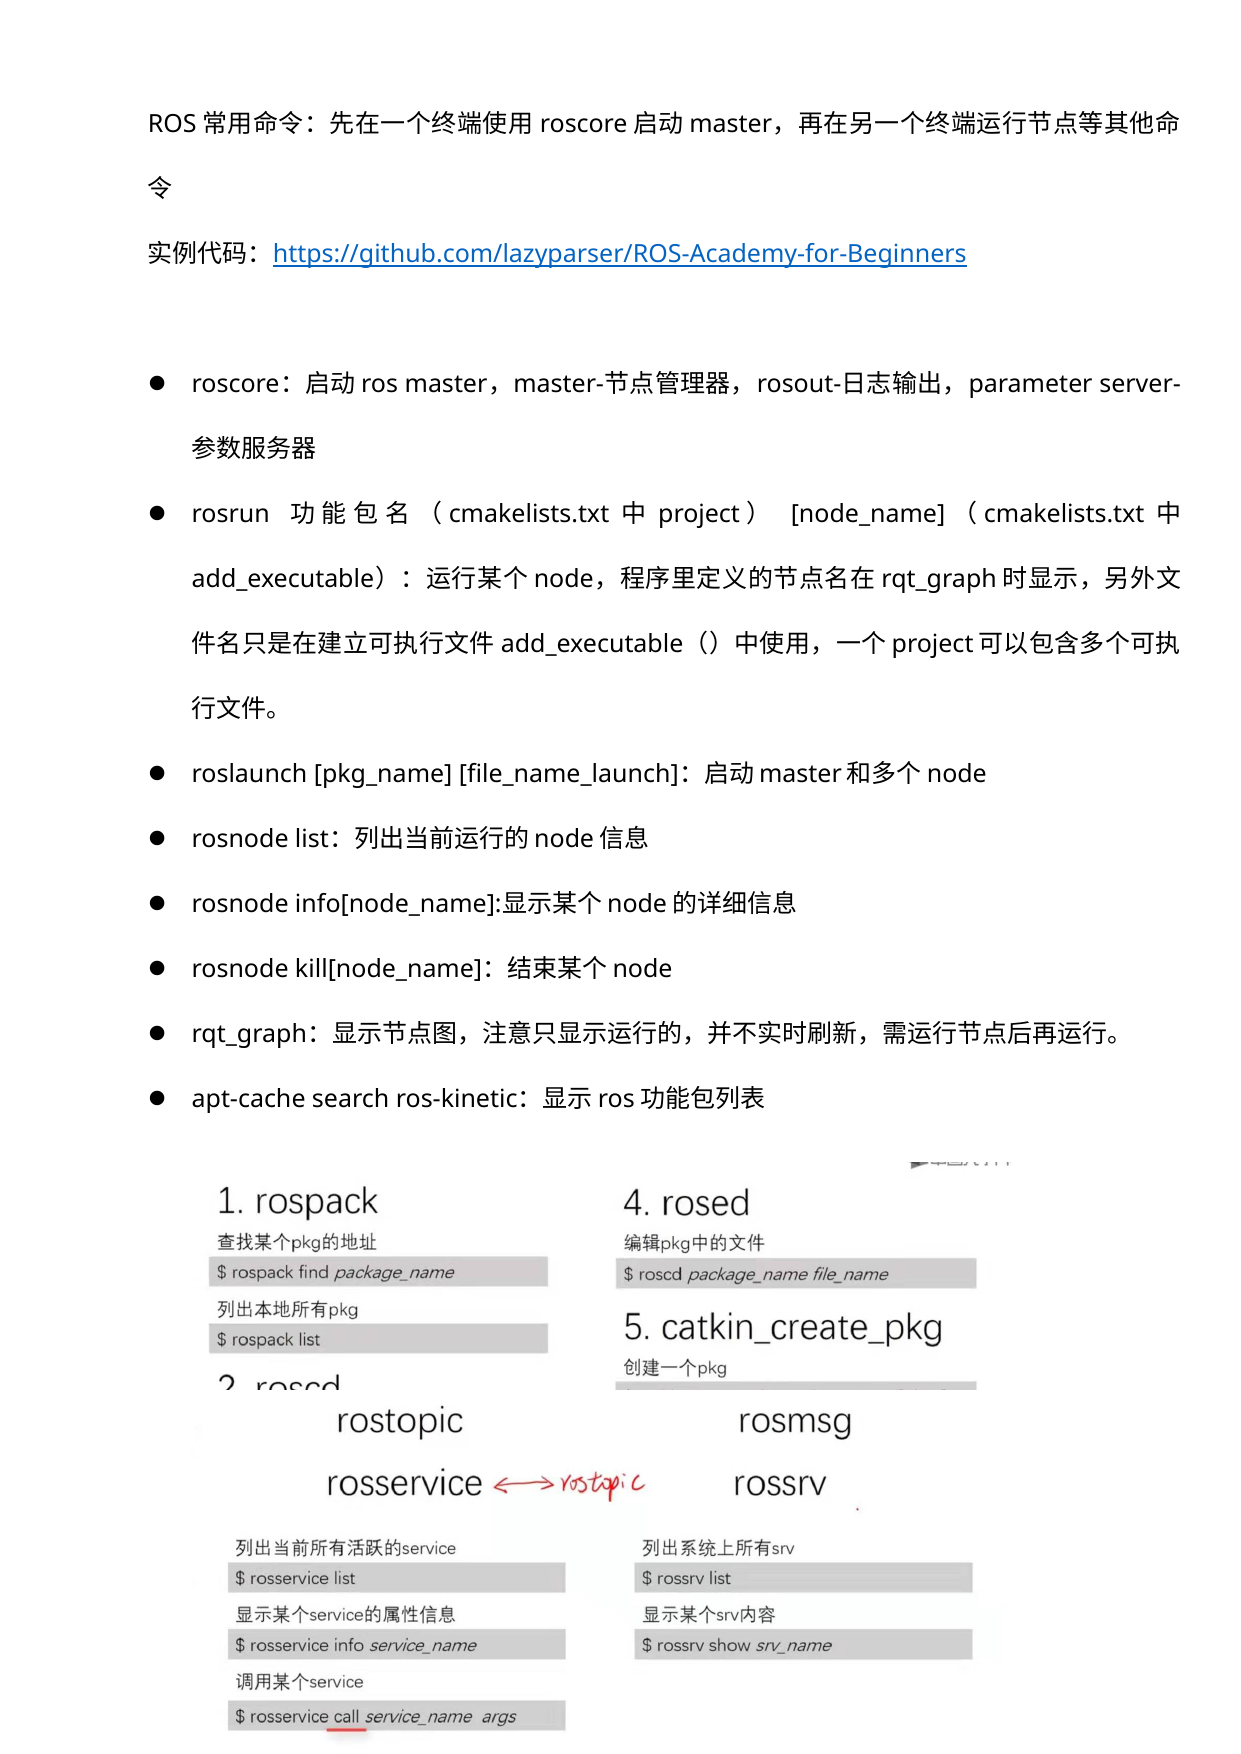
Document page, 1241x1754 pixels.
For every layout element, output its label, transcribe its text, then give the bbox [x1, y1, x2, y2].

list rosnode info[node_name]:显示某个node的详细信息 [148, 869, 1181, 934]
text 实例代码：https://github.com/lazyparser/ROS-Academy-for-Beginners [148, 219, 1181, 284]
list rosnode kill[node_name]：结束某个node [148, 934, 1181, 999]
list rqt_graph：显示节点图，注意只显示运行的，并不实时刷新，需运行节点后再运行。 [148, 999, 1181, 1064]
list apt-cache search ros-kinetic：显示ros功能包列表 [148, 1064, 1181, 1129]
picture [174, 1162, 1011, 1754]
list rosrun 功能包名（cmakelists.txt中project） [node_name]（cmakelists.txt中add_executable）：运行某个node，程序里定义的节点名在rqt_graph时显示，另外文件名只是在建立可执行文件add_executable（）中使用，一个project可以包含多个可执行文件。 [148, 479, 1181, 739]
text ROS常用命令：先在一个终端使用roscore启动master，再在另一个终端运行节点等其他命令 [148, 89, 1181, 219]
list roscore：启动ros master，master-节点管理器，rosout-日志输出，parameter server-参数服务器 [148, 349, 1181, 479]
list roslaunch [pkg_name] [file_name_launch]：启动master和多个node [148, 739, 1181, 804]
list rosnode list：列出当前运行的node信息 [148, 804, 1181, 869]
